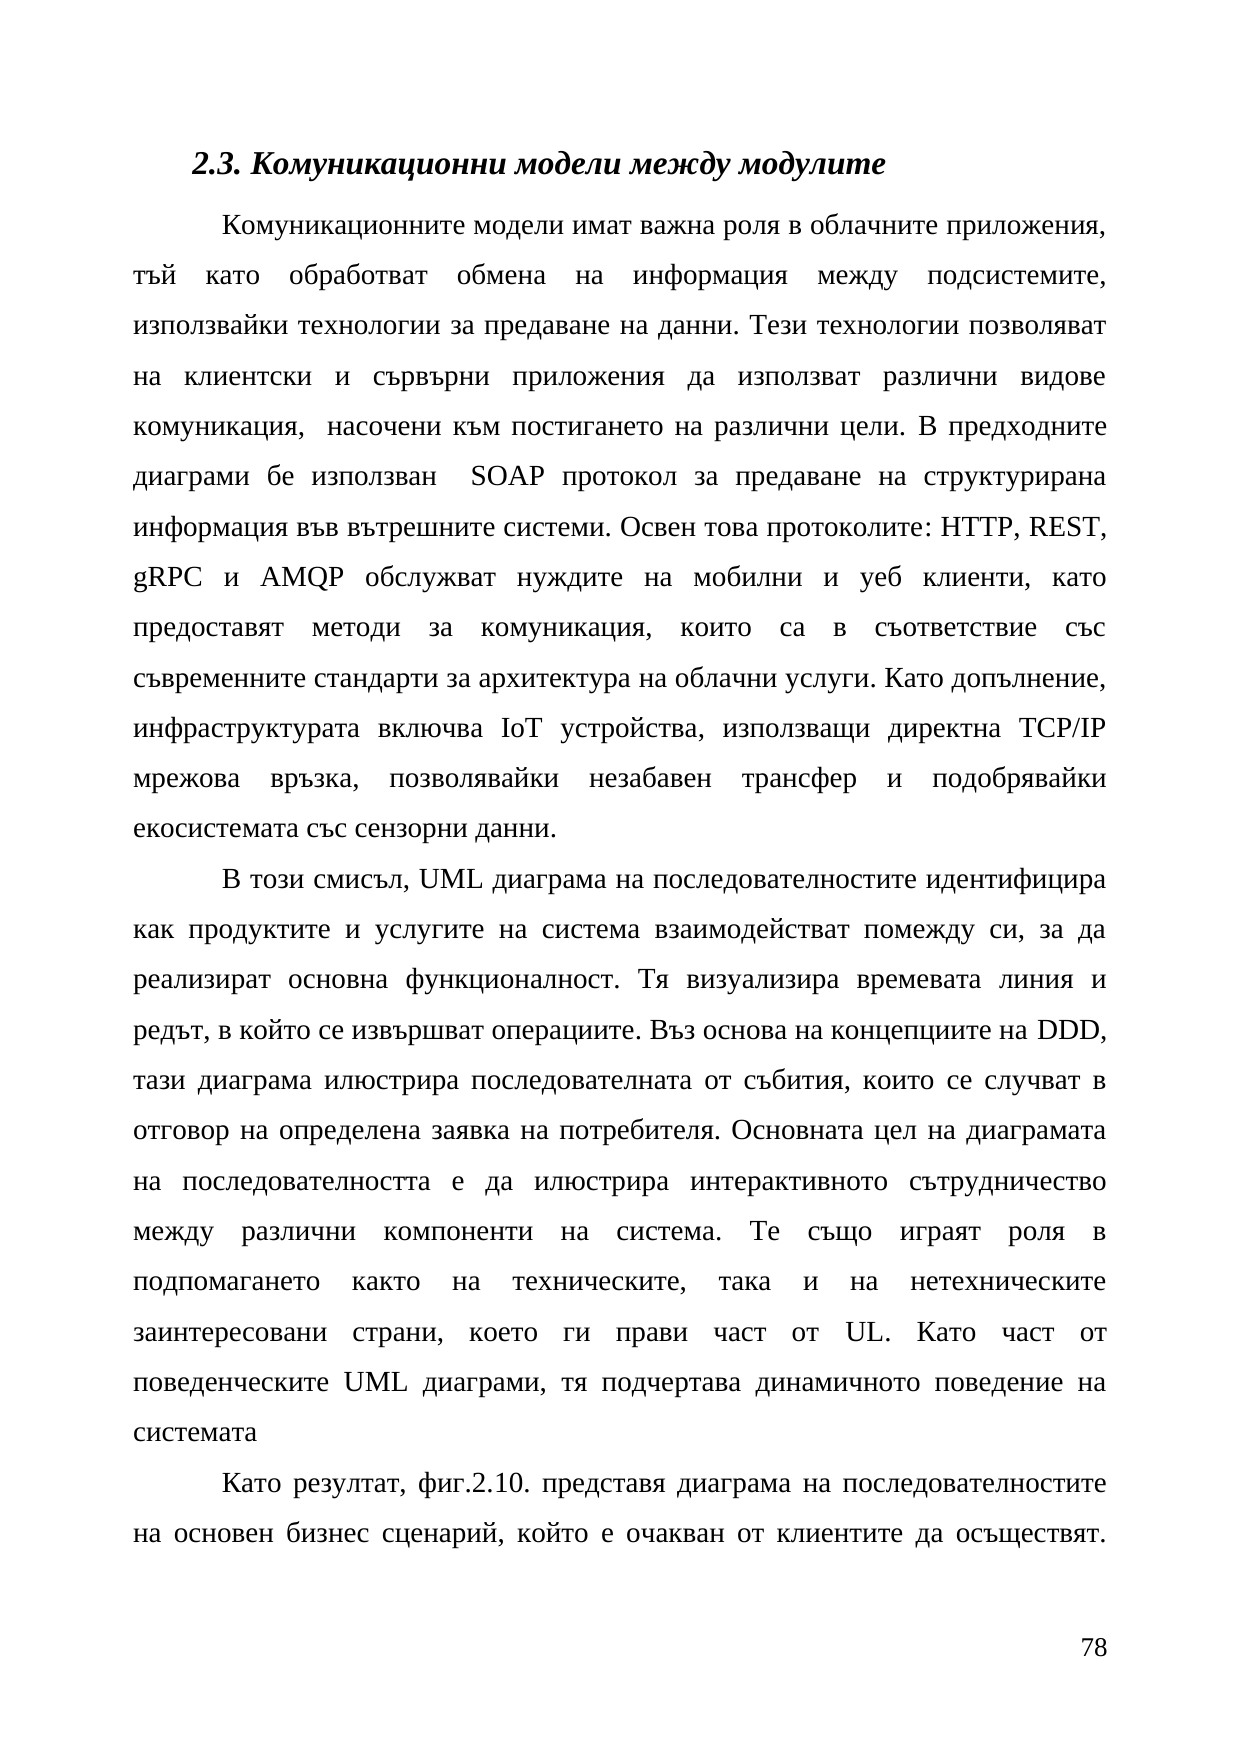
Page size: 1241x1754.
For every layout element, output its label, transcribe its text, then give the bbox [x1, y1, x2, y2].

text В този смисъл, UML диаграма на последователностите идентифицира как продуктите и услугите на система взаимодействат помежду си, за да реализират основна функционалност. Тя визуализира времевата линия и редът, в който се извършват операциите. Въз основа на концепциите на DDD, тази диаграма илюстрира последователната от събития, които се случват в отговор на определенa заявка на потребителя. Основната цел на диаграмата на последователността е да илюстрира интерактивното сътрудничество между различни компоненти на система. Те също играят роля в подпомагането както на техническите, така и на нетехническите заинтересовани страни, което ги прави част от UL. Като част от поведенческите UML диаграми, тя подчертава динамичното поведение на системата [133, 861, 1107, 1448]
text Комуникационните модели имат важна роля в облачните приложения, тъй като обработват обмена на информация между подсистемите, използвайки технологии за предаване на данни. Тези технологии позволяват на клиентски и сървърни приложения да използват различни видове комуникация, насочени към постигането на различни цели. В предходните диаграми бе използван SOAP протокол за предаване на структурирана информация във вътрешните системи. Освен това протоколите: HTTP, REST, gRPC и AMQP обслужват нуждите на мобилни и уеб клиенти, като предоставят методи за комуникация, които са в съответствие със съвременните стандарти за архитектура на облачни услуги. Като допълнение, инфраструктурата включва IoT устройства, използващи директна TCP/IP мрежова връзка, позволявайки незабавен трансфер и подобрявайки екосистемата със сензорни данни. [133, 207, 1107, 844]
subtitle 2.3. Kомуникационни модели между модулите [133, 143, 1107, 181]
text Като резултат, фиг.2.10. представя диаграма на последователностите на основен бизнес сценарий, който е очакван от клиентите да осъществят. [133, 1465, 1107, 1548]
